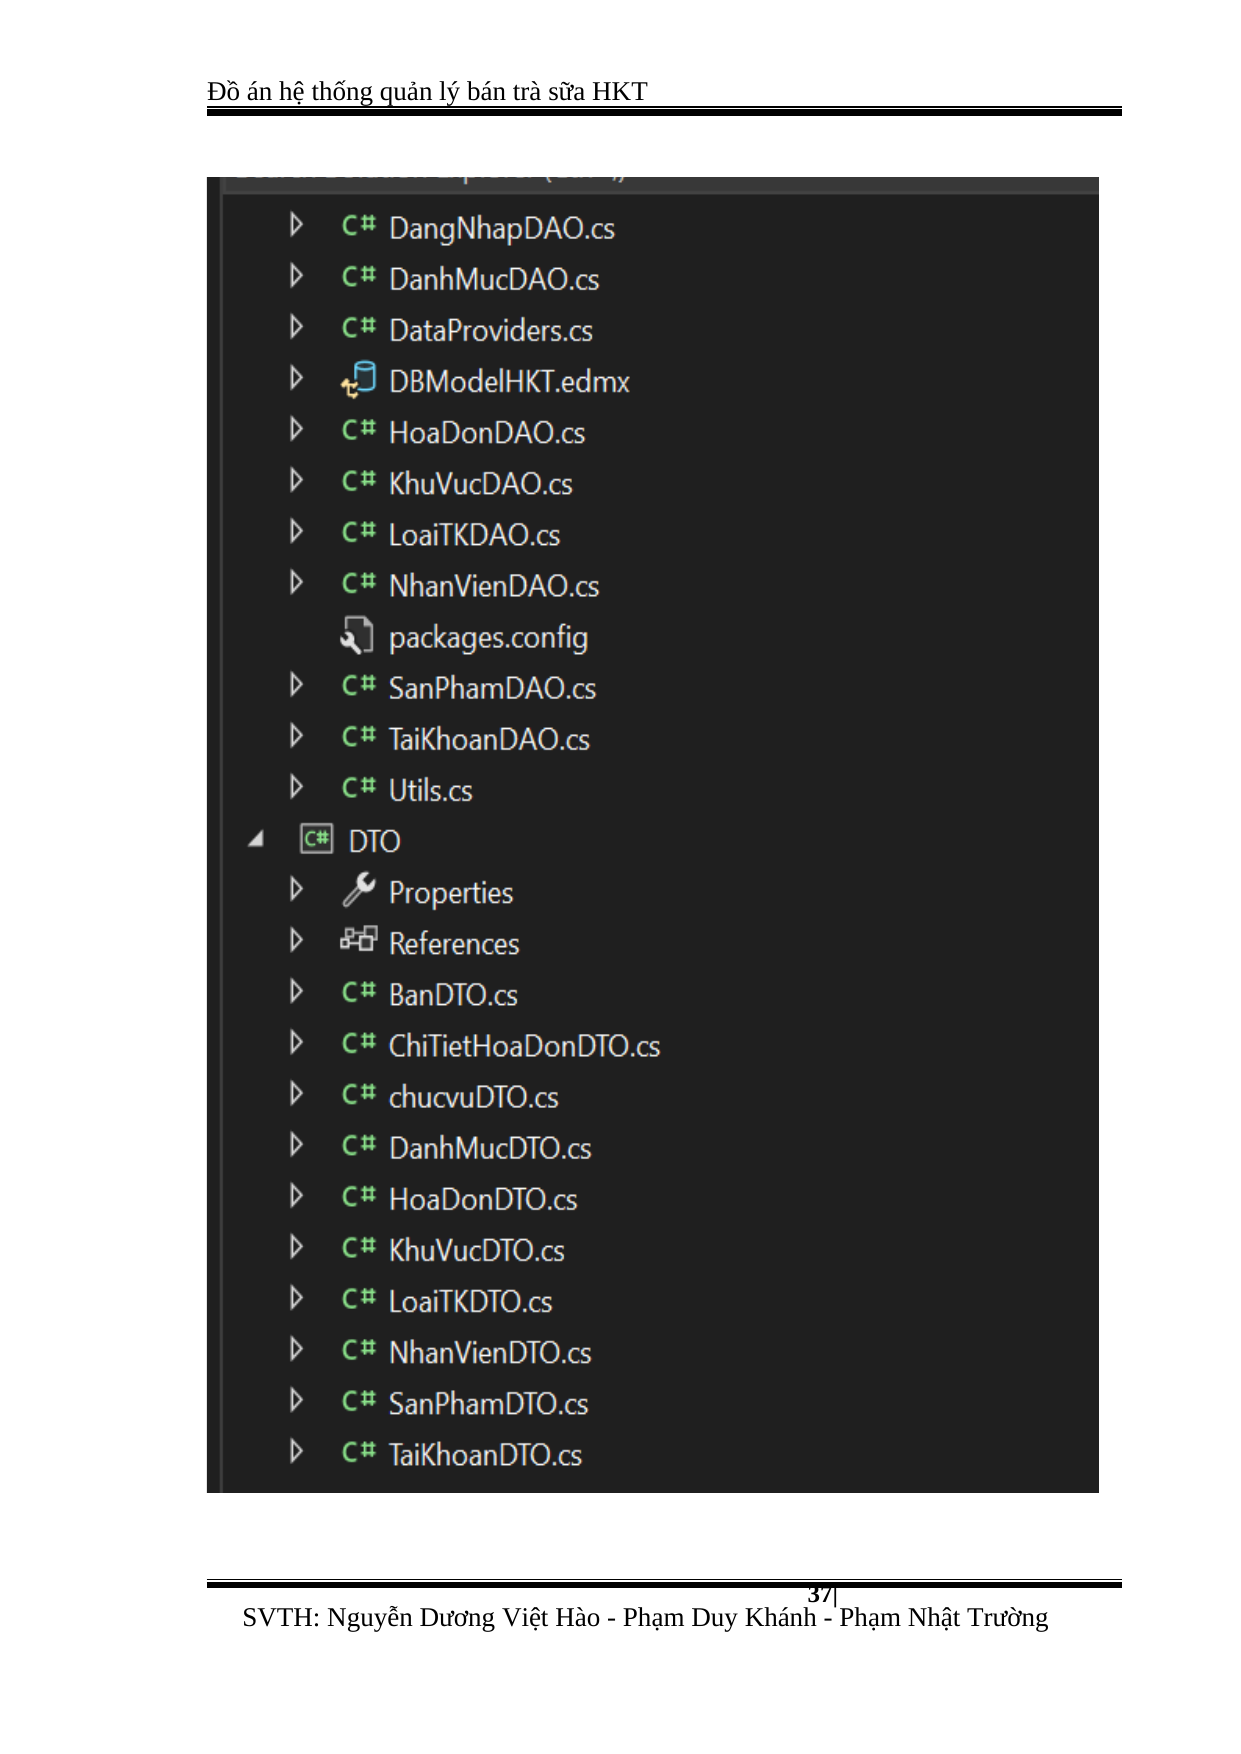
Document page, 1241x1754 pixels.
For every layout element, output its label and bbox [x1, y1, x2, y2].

picture [206, 177, 1099, 1493]
